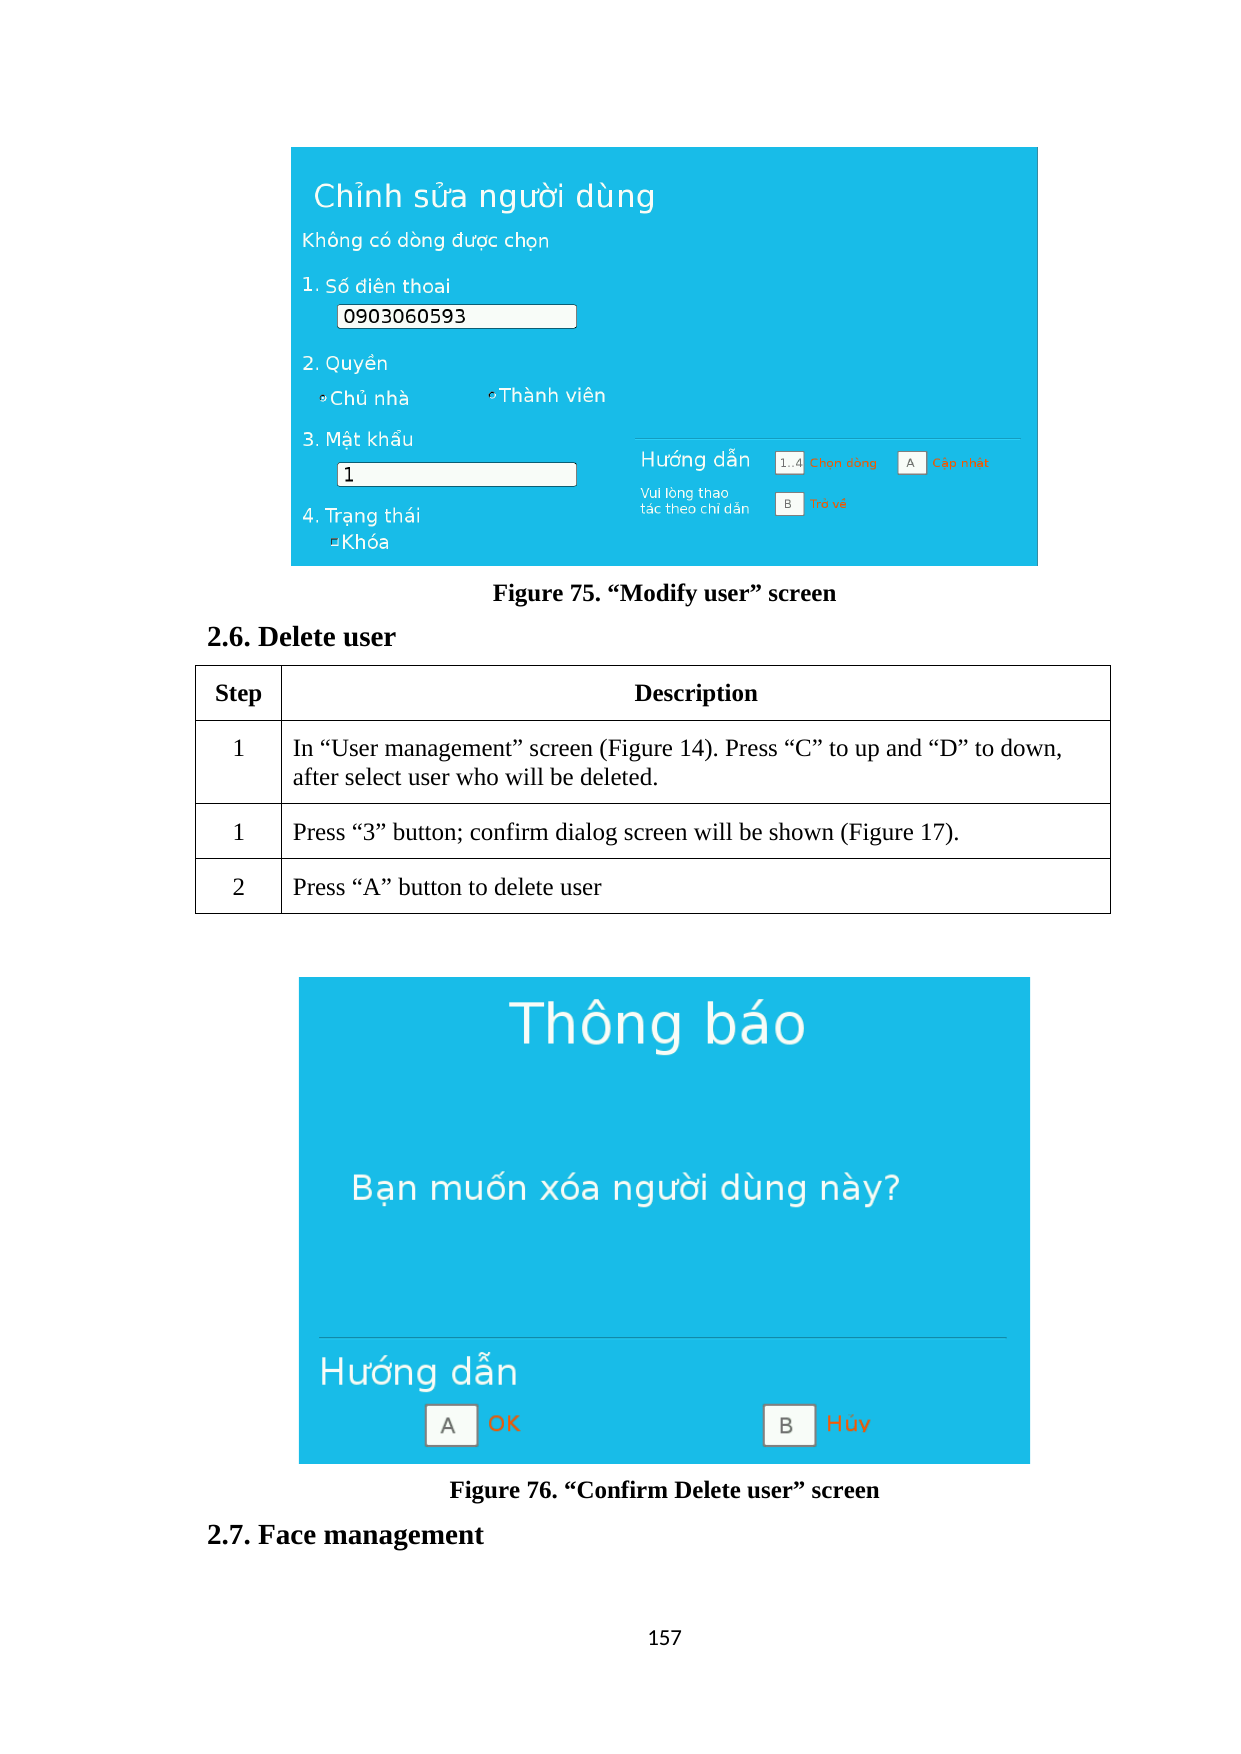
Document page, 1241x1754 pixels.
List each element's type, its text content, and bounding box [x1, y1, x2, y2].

text Figure 75. “Modify user” screen [207, 578, 1122, 606]
text 2.6. Delete user [207, 619, 1122, 652]
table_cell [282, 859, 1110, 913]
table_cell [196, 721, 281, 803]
picture [298, 977, 1030, 1464]
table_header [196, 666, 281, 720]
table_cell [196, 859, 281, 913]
text 2.7. Face management [207, 1517, 1122, 1550]
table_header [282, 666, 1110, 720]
picture [291, 147, 1038, 566]
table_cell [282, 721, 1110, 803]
text Figure 76. “Confirm Delete user” screen [207, 1476, 1122, 1504]
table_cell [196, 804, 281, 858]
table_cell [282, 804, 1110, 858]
